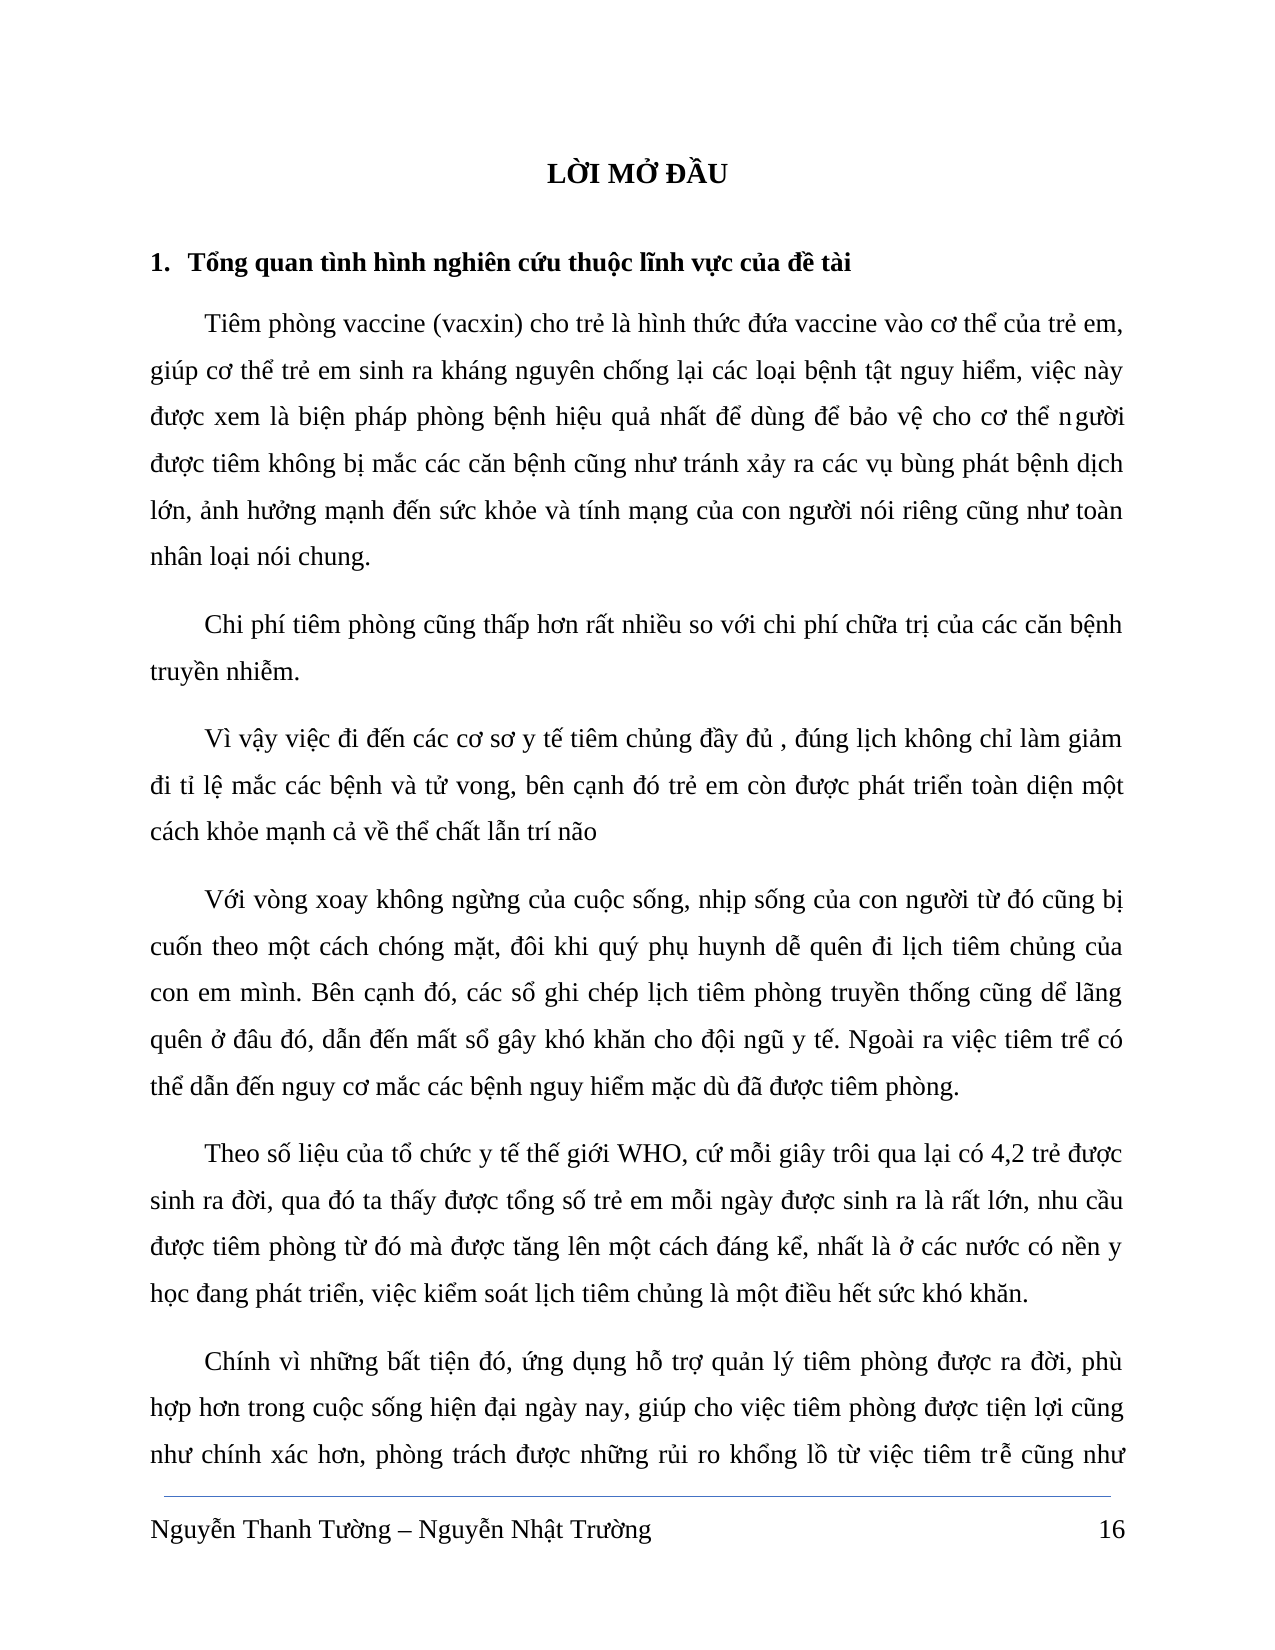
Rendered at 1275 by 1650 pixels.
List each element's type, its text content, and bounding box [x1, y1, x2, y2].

subtitle Tổng quan tình hình nghiên cứu thuộc lĩnh vực của đề tài [150, 246, 1125, 278]
text Với vòng xoay không ngừng của cuộc sống, nhịp sống của con người từ đó cũng bị cuốn theo một cách chóng mặt, đôi khi quý phụ huynh dễ quên đi lịch tiêm chủng của con em mình. Bên cạnh đó, các sổ ghi chép lịch tiêm phòng truyền thống cũng dể lãng quên ở đâu đó, dẫn đến mất sổ gây khó khăn cho đội ngũ y tế. Ngoài ra việc tiêm trể có thể dẫn đến nguy cơ mắc các bệnh nguy hiểm mặc dù đã được tiêm phòng. [150, 883, 1125, 1101]
subtitle LỜI MỞ ĐẦU [150, 156, 1125, 190]
text Theo số liệu của tổ chức y tế thế giới WHO, cứ mỗi giây trôi qua lại có 4,2 trẻ được sinh ra đời, qua đó ta thấy được tổng số trẻ em mỗi ngày được sinh ra là rất lớn, nhu cầu được tiêm phòng từ đó mà được tăng lên một cách đáng kể, nhất là ở các nước có nền y học đang phát triển, việc kiểm soát lịch tiêm chủng là một điều hết sức khó khăn. [150, 1137, 1125, 1308]
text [150, 1345, 1125, 1469]
text Chi phí tiêm phòng cũng thấp hơn rất nhiều so với chi phí chữa trị của các căn bệnh truyền nhiễm. [150, 608, 1125, 686]
text Tiêm phòng vaccine (vacxin) cho trẻ là hình thức đứa vaccine vào cơ thể của trẻ em, giúp cơ thể trẻ em sinh ra kháng nguyên chống lại các loại bệnh tật nguy hiểm, việc này được xem là biện pháp phòng bệnh hiệu quả nhất để dùng để bảo vệ cho cơ thể người được tiêm không bị mắc các căn bệnh cũng như tránh xảy ra các vụ bùng phát bệnh dịch lớn, ảnh hưởng mạnh đến sức khỏe và tính mạng của con người nói riêng cũng như toàn nhân loại nói chung. [150, 307, 1125, 572]
text Vì vậy việc đi đến các cơ sơ y tế tiêm chủng đầy đủ , đúng lịch không chỉ làm giảm đi tỉ lệ mắc các bệnh và tử vong, bên cạnh đó trẻ em còn được phát triển toàn diện một cách khỏe mạnh cả về thể chất lẫn trí não [150, 722, 1125, 847]
